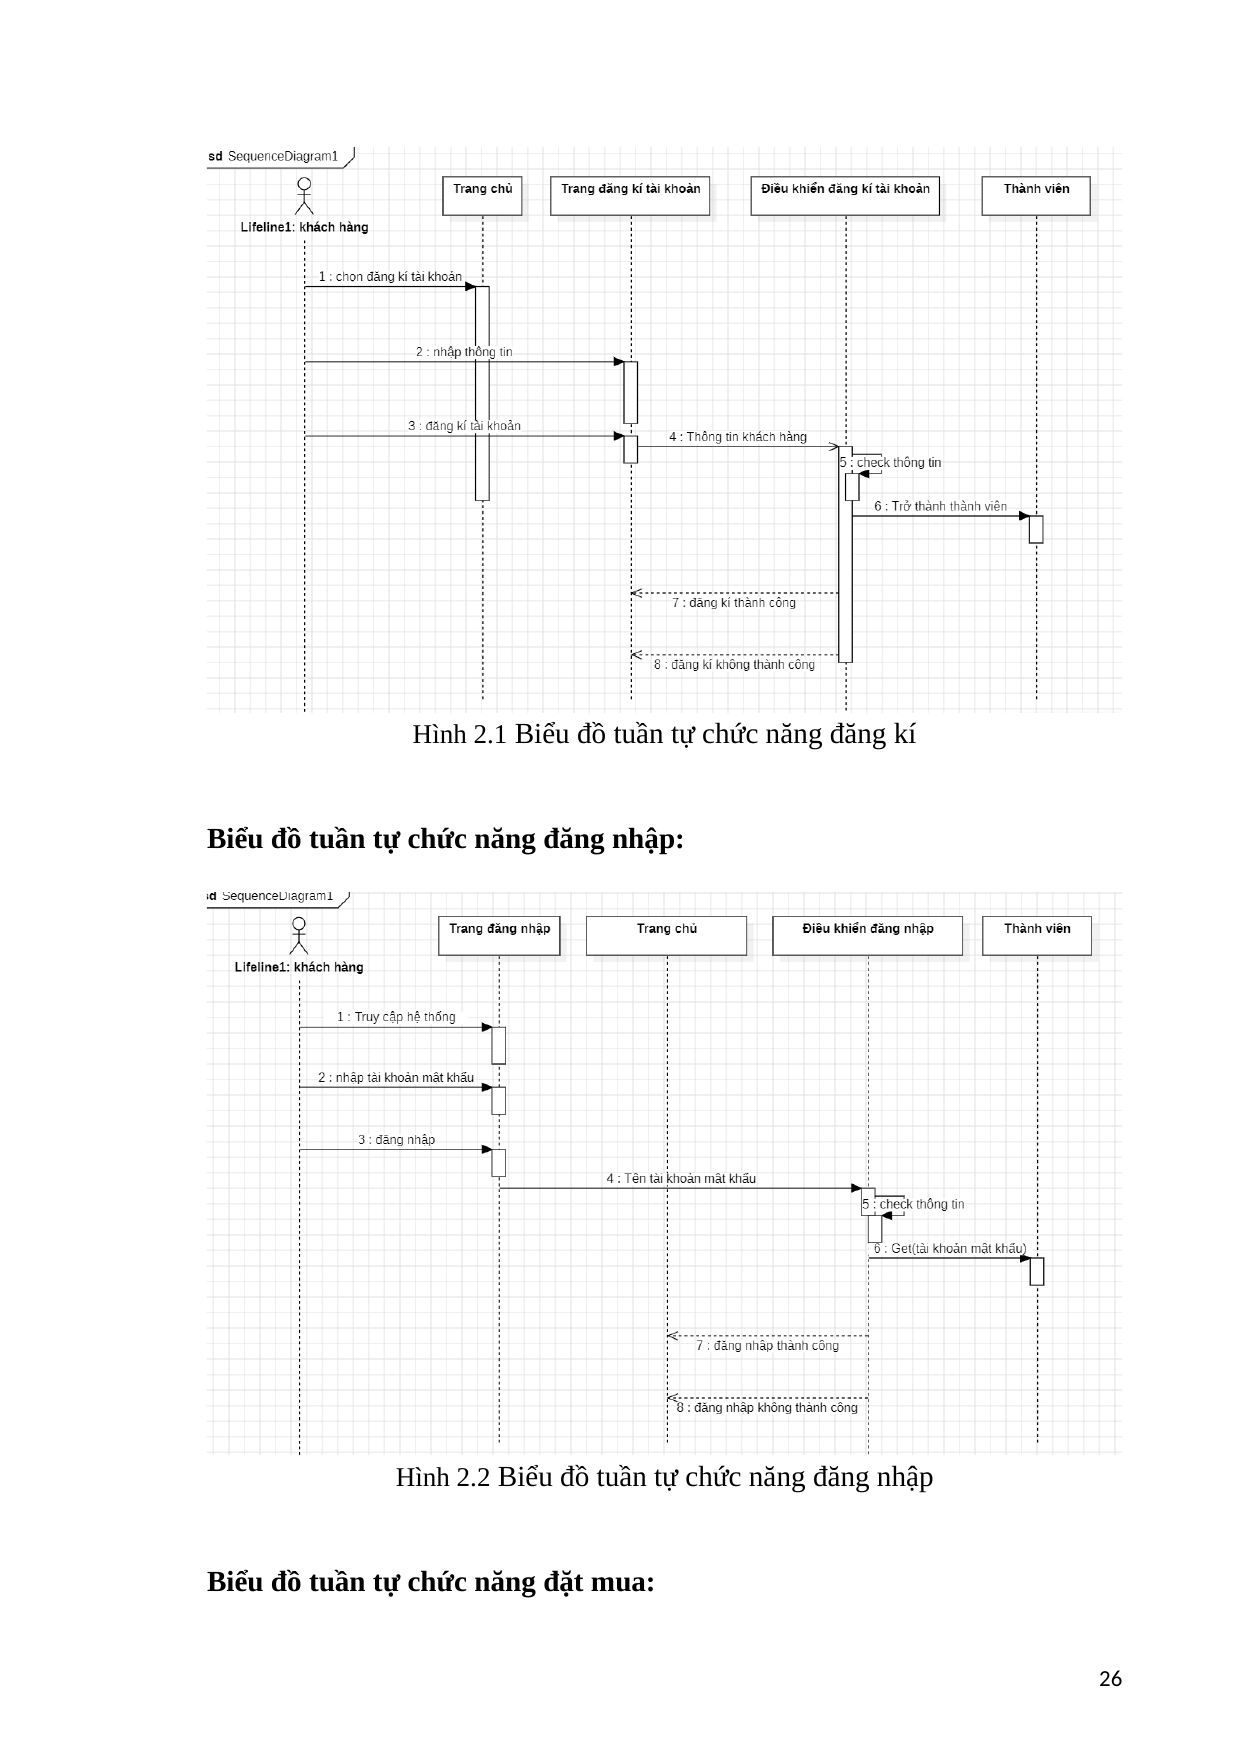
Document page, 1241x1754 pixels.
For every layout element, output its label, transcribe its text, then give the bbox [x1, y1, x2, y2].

picture [206, 892, 1123, 1455]
text Biểu đồ tuần tự chức năng đặt mua: [207, 1564, 1122, 1597]
picture [206, 147, 1123, 713]
text Hình 2.1 Biểu đồ tuần tự chức năng đăng kí [207, 716, 1122, 750]
text Hình 2.2 Biểu đồ tuần tự chức năng đăng nhập [207, 1459, 1122, 1493]
text Biểu đồ tuần tự chức năng đăng nhập: [207, 821, 1122, 854]
